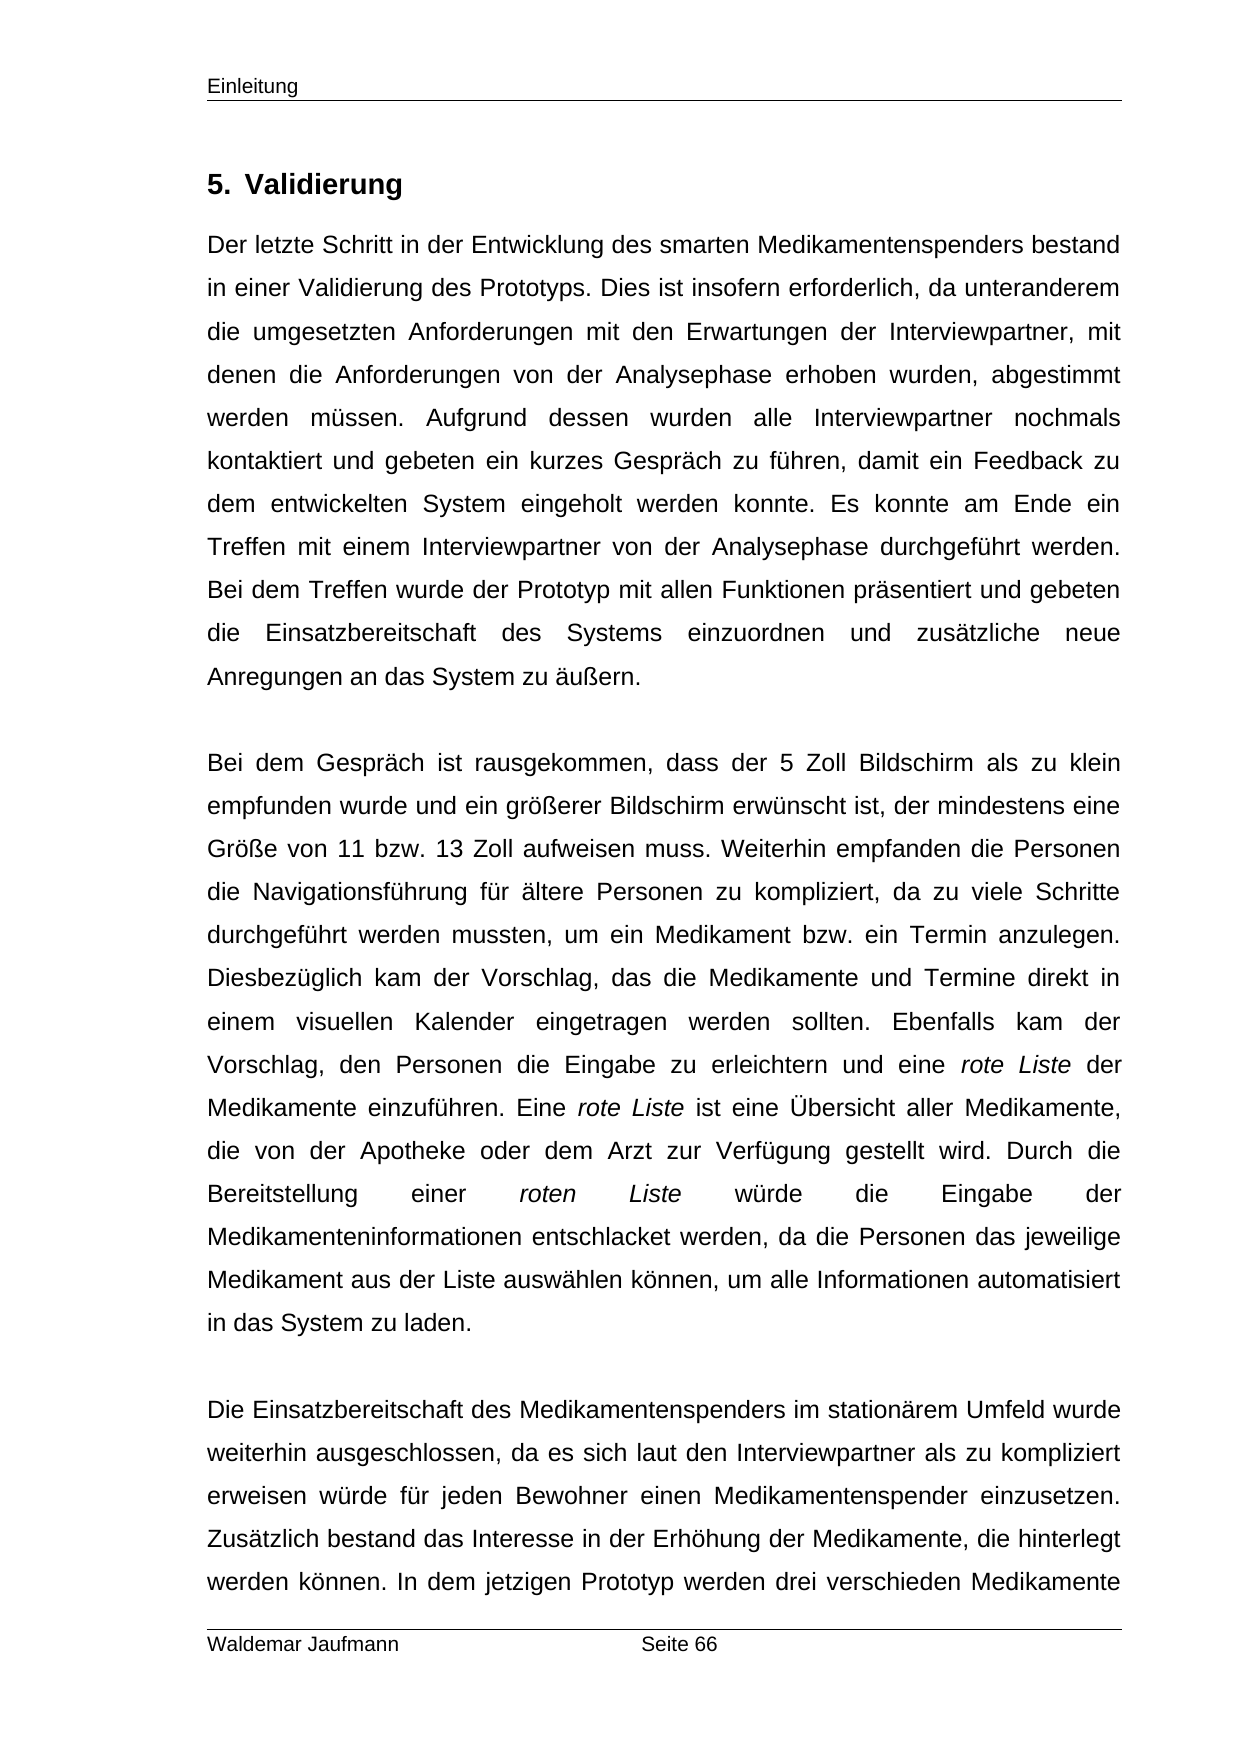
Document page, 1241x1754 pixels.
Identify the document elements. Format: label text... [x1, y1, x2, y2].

text Der letzte Schritt in der Entwicklung des smarten Medikamentenspenders bestand in einer Validierung des Prototyps. Dies ist insofern erforderlich, da unteranderem die umgesetzten Anforderungen mit den Erwartungen der Interviewpartner, mit denen die Anforderungen von der Analysephase erhoben wurden, abgestimmt werden müssen. Aufgrund dessen wurden alle Interviewpartner nochmals kontaktiert und gebeten ein kurzes Gespräch zu führen, damit ein Feedback zu dem entwickelten System eingeholt werden konnte. Es konnte am Ende ein Treffen mit einem Interviewpartner von der Analysephase durchgeführt werden. Bei dem Treffen wurde der Prototyp mit allen Funktionen präsentiert und gebeten die Einsatzbereitschaft des Systems einzuordnen und zusätzliche neue Anregungen an das System zu äußern. [207, 230, 1122, 690]
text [207, 1394, 1122, 1596]
subtitle Validierung [207, 168, 1122, 201]
text Bei dem Gespräch ist rausgekommen, dass der 5 Zoll Bildschirm als zu klein empfunden wurde und ein größerer Bildschirm erwünscht ist, der mindestens eine Größe von 11 bzw. 13 Zoll aufweisen muss. Weiterhin empfanden die Personen die Navigationsführung für ältere Personen zu kompliziert, da zu viele Schritte durchgeführt werden mussten, um ein Medikament bzw. ein Termin anzulegen. Diesbezüglich kam der Vorschlag, das die Medikamente und Termine direkt in einem visuellen Kalender eingetragen werden sollten. Ebenfalls kam der Vorschlag, den Personen die Eingabe zu erleichtern und eine rote Liste der Medikamente einzuführen. Eine rote Liste ist eine Übersicht aller Medikamente, die von der Apotheke oder dem Arzt zur Verfügung gestellt wird. Durch die Bereitstellung einer roten Liste würde die Eingabe der Medikamenteninformationen entschlacket werden, da die Personen das jeweilige Medikament aus der Liste auswählen können, um alle Informationen automatisiert in das System zu laden. [207, 748, 1122, 1337]
